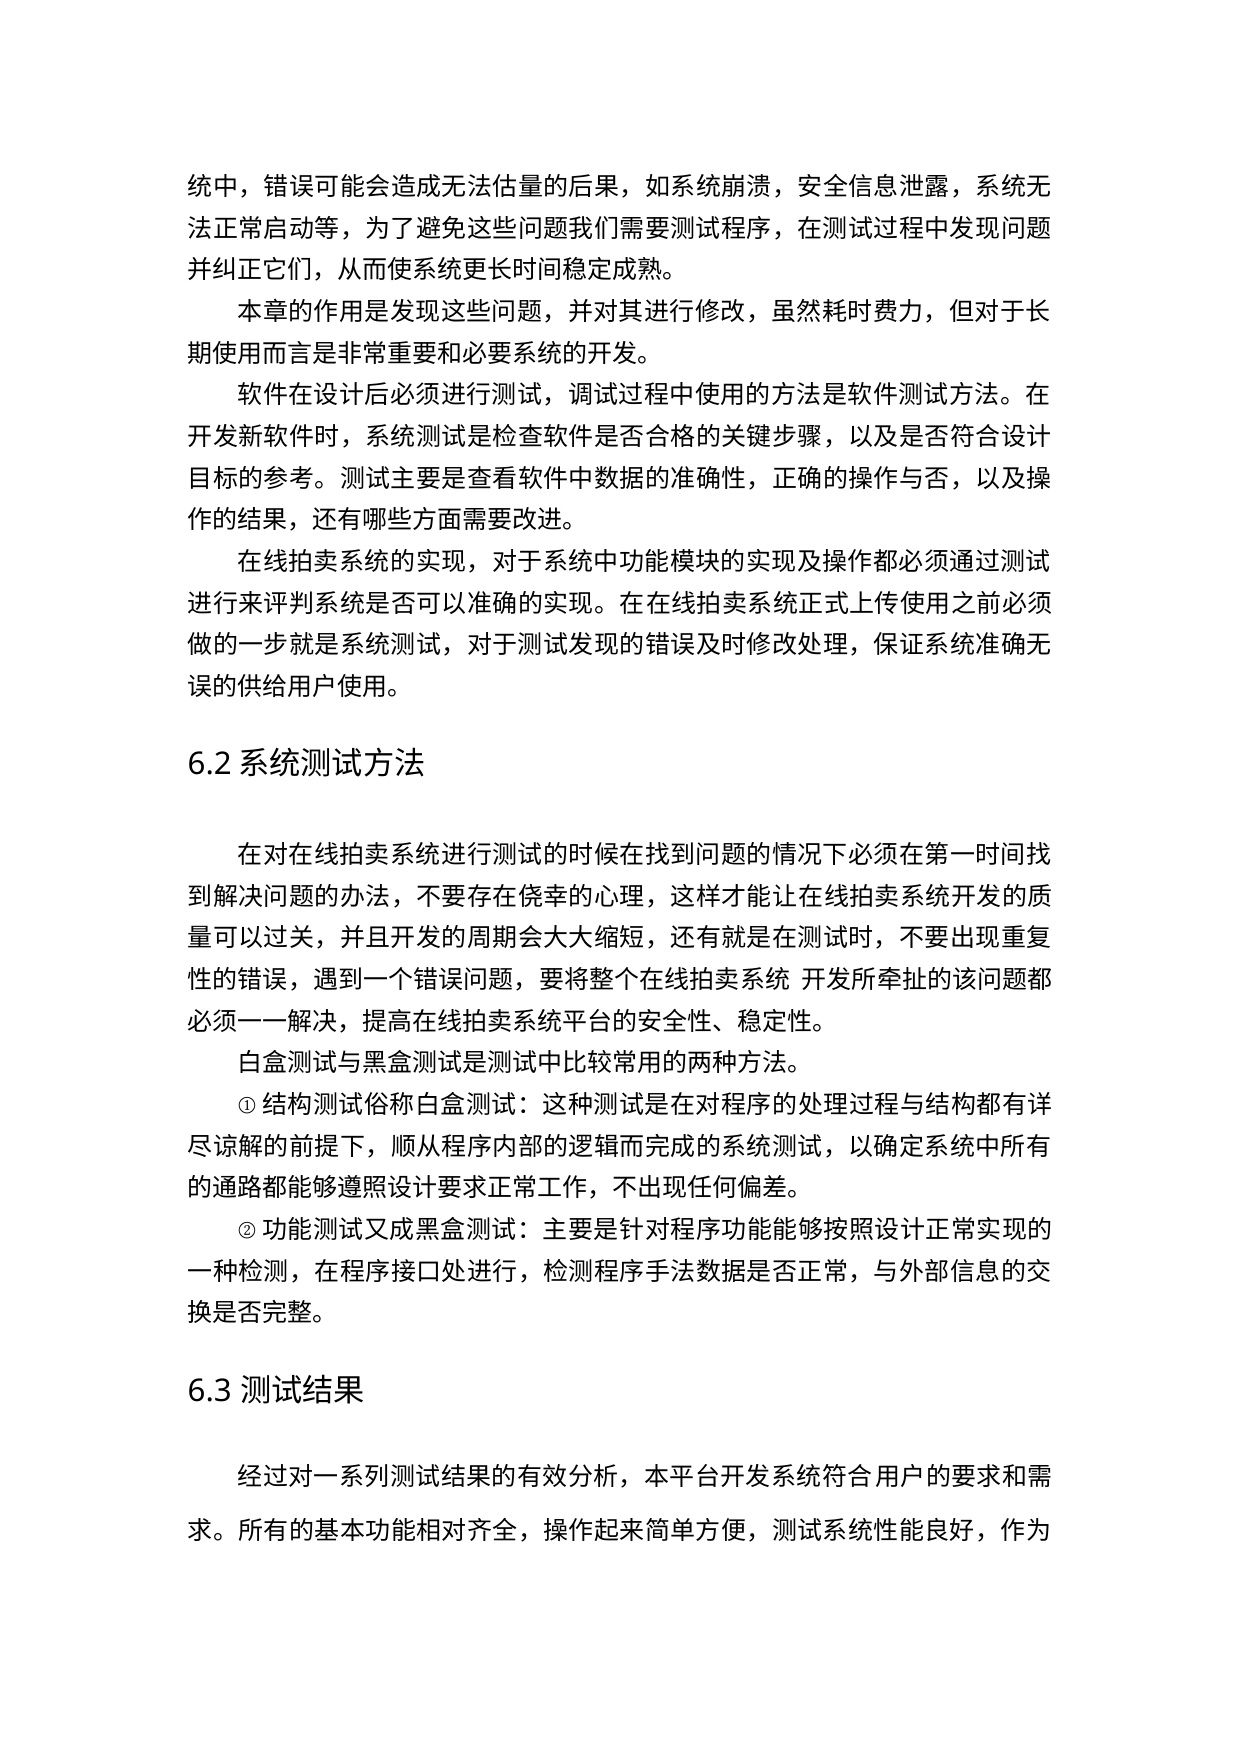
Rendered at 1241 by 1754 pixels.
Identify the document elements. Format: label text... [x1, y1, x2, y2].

text 在线拍卖系统的实现，对于系统中功能模块的实现及操作都必须通过测试进行来评判系统是否可以准确的实现。在在线拍卖系统正式上传使用之前必须做的一步就是系统测试，对于测试发现的错误及时修改处理，保证系统准确无误的供给用户使用。 [187, 537, 1053, 704]
text 本章的作用是发现这些问题，并对其进行修改，虽然耗时费力，但对于长期使用而言是非常重要和必要系统的开发。 [187, 287, 1053, 370]
text 在对在线拍卖系统进行测试的时候在找到问题的情况下必须在第一时间找到解决问题的办法，不要存在侥幸的心理，这样才能让在线拍卖系统开发的质量可以过关，并且开发的周期会大大缩短，还有就是在测试时，不要出现重复性的错误，遇到一个错误问题，要将整个在线拍卖系统 开发所牵扯的该问题都必须一一解决，提高在线拍卖系统平台的安全性、稳定性。 [187, 830, 1053, 1038]
text ①结构测试俗称白盒测试：这种测试是在对程序的处理过程与结构都有详尽谅解的前提下，顺从程序内部的逻辑而完成的系统测试，以确定系统中所有的通路都能够遵照设计要求正常工作，不出现任何偏差。 [187, 1080, 1053, 1205]
text 软件在设计后必须进行测试，调试过程中使用的方法是软件测试方法。在开发新软件时，系统测试是检查软件是否合格的关键步骤，以及是否符合设计目标的参考。测试主要是查看软件中数据的准确性，正确的操作与否，以及操作的结果，还有哪些方面需要改进。 [187, 370, 1053, 537]
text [187, 162, 1053, 287]
subtitle 6.3 测试结果 [187, 1355, 1053, 1420]
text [187, 1456, 1053, 1547]
subtitle 6.2系统测试方法 [187, 729, 1053, 794]
text ②功能测试又成黑盒测试：主要是针对程序功能能够按照设计正常实现的一种检测，在程序接口处进行，检测程序手法数据是否正常，与外部信息的交换是否完整。 [187, 1205, 1053, 1330]
text 白盒测试与黑盒测试是测试中比较常用的两种方法。 [187, 1038, 1053, 1080]
